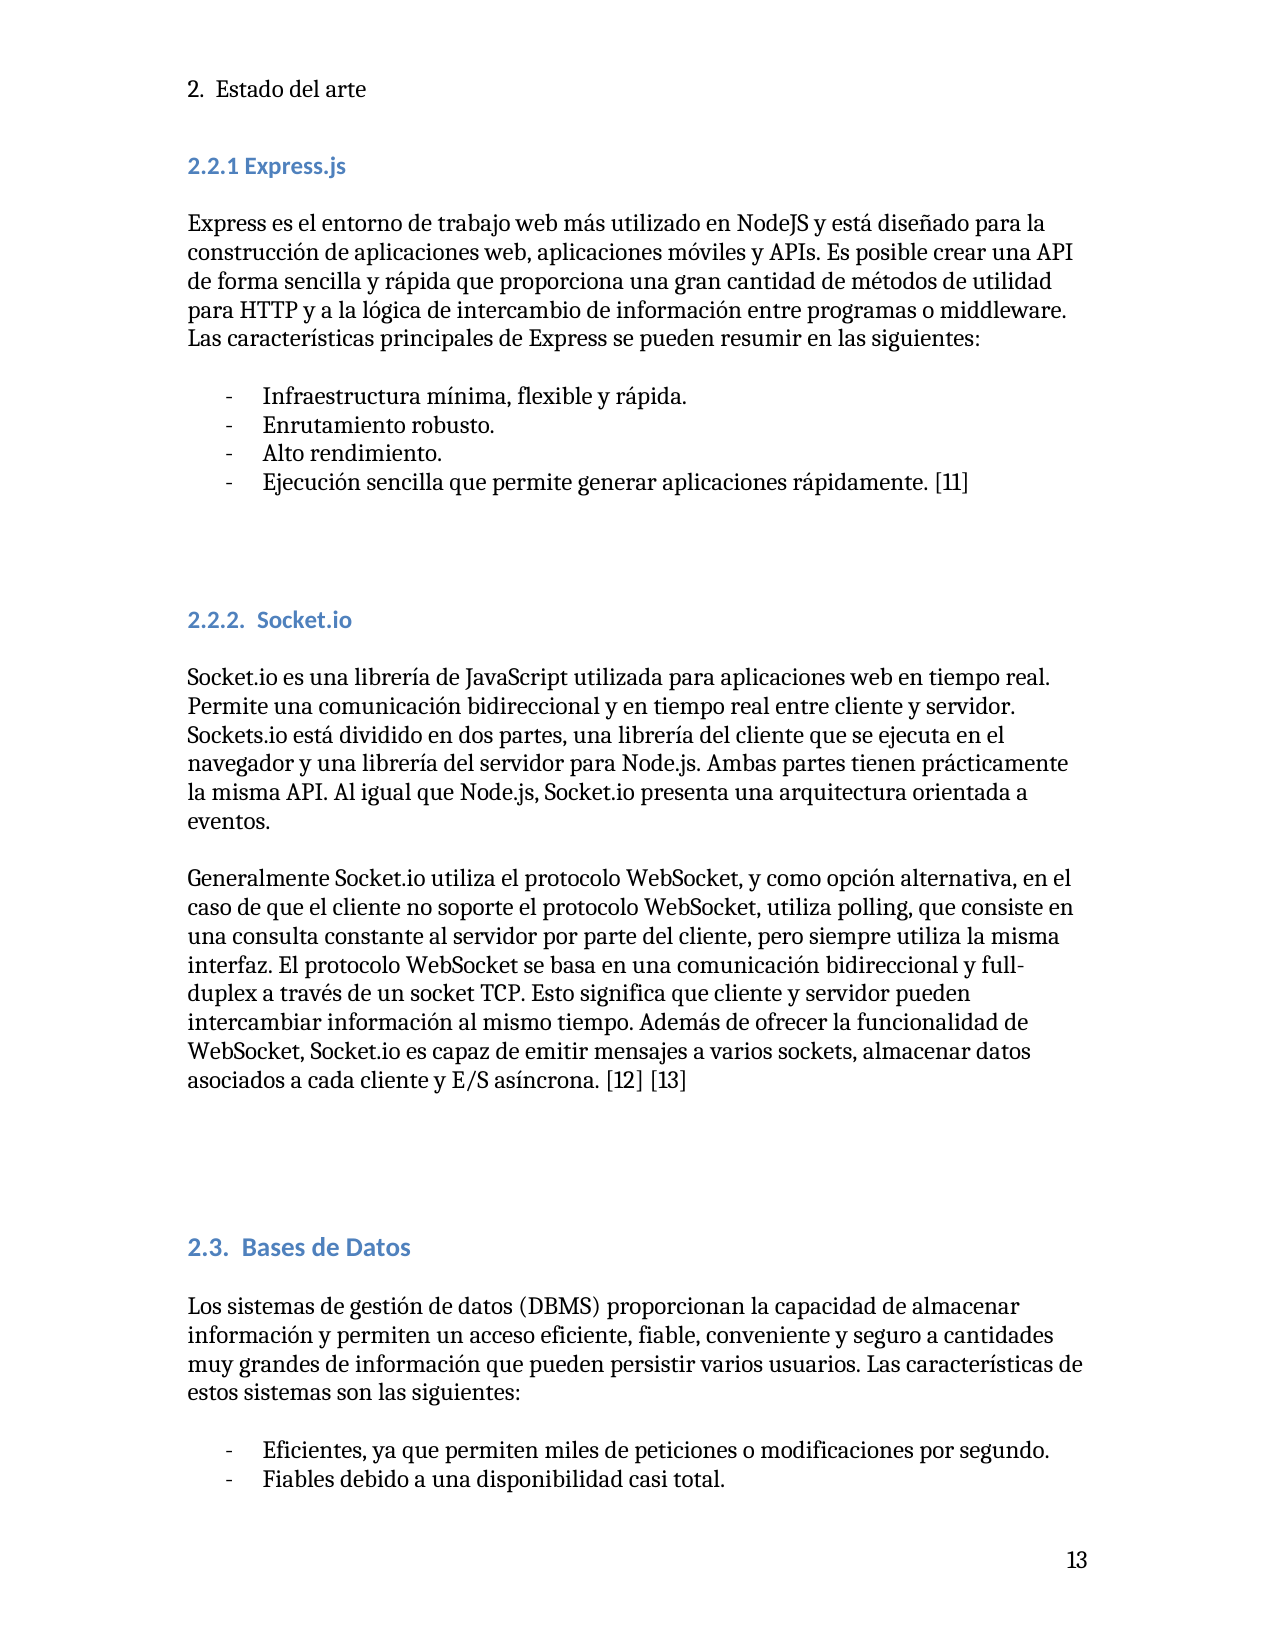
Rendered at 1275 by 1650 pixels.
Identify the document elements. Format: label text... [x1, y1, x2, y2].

subtitle 2.3. Bases de Datos [187, 1230, 1087, 1263]
text Los sistemas de gestión de datos (DBMS) proporcionan la capacidad de almacenarinformación y permiten un acceso eficiente, fiable, conveniente y seguro a cantidades muy grandes de información que pueden persistir varios usuarios. Las características de estos sistemas son las siguientes: [187, 1292, 1087, 1407]
text Express es el entorno de trabajo web más utilizado en NodeJS y está diseñado para la construcción de aplicaciones web, aplicaciones móviles y APIs. Es posible crear una API de forma sencilla y rápida que proporciona una gran cantidad de métodos de utilidad para HTTP y a la lógica de intercambio de información entre programas o middleware. Las características principales de Express se pueden resumir en las siguientes: [187, 209, 1087, 353]
list Alto rendimiento. [225, 439, 1087, 468]
text Socket.io es una librería de JavaScript utilizada para aplicaciones web en tiempo real. Permite una comunicación bidireccional y en tiempo real entre cliente y servidor. Sockets.io está dividido en dos partes, una librería del cliente que se ejecuta en el navegador y una librería del servidor para Node.js. Ambas partes tienen prácticamente la misma API. Al igual que Node.js, Socket.io presenta una arquitectura orientada a eventos. [187, 663, 1087, 836]
list Eficientes, ya que permiten miles de peticiones o modificaciones por segundo. [225, 1436, 1087, 1464]
list Fiables debido a una disponibilidad casi total. [225, 1464, 1087, 1493]
list Enrutamiento robusto. [225, 411, 1087, 439]
text Generalmente Socket.io utiliza el protocolo WebSocket, y como opción alternativa, en el caso de que el cliente no soporte el protocolo WebSocket, utiliza polling, que consiste en una consulta constante al servidor por parte del cliente, pero siempre utiliza la misma interfaz. El protocolo WebSocket se basa en una comunicación bidireccional y full-duplex a través de un socket TCP. Esto significa que cliente y servidor pueden intercambiar información al mismo tiempo. Además de ofrecer la funcionalidad de WebSocket, Socket.io es capaz de emitir mensajes a varios sockets, almacenar datos asociados a cada cliente y E/S asíncrona. [187, 864, 1087, 1094]
list Infraestructura mínima, flexible y rápida. [225, 382, 1087, 411]
list Ejecución sencilla que permite generar aplicaciones [225, 468, 1087, 497]
subtitle 2.2.2. Socket.io [187, 604, 1087, 634]
subtitle 2.2.1 Express.js [187, 150, 1087, 181]
